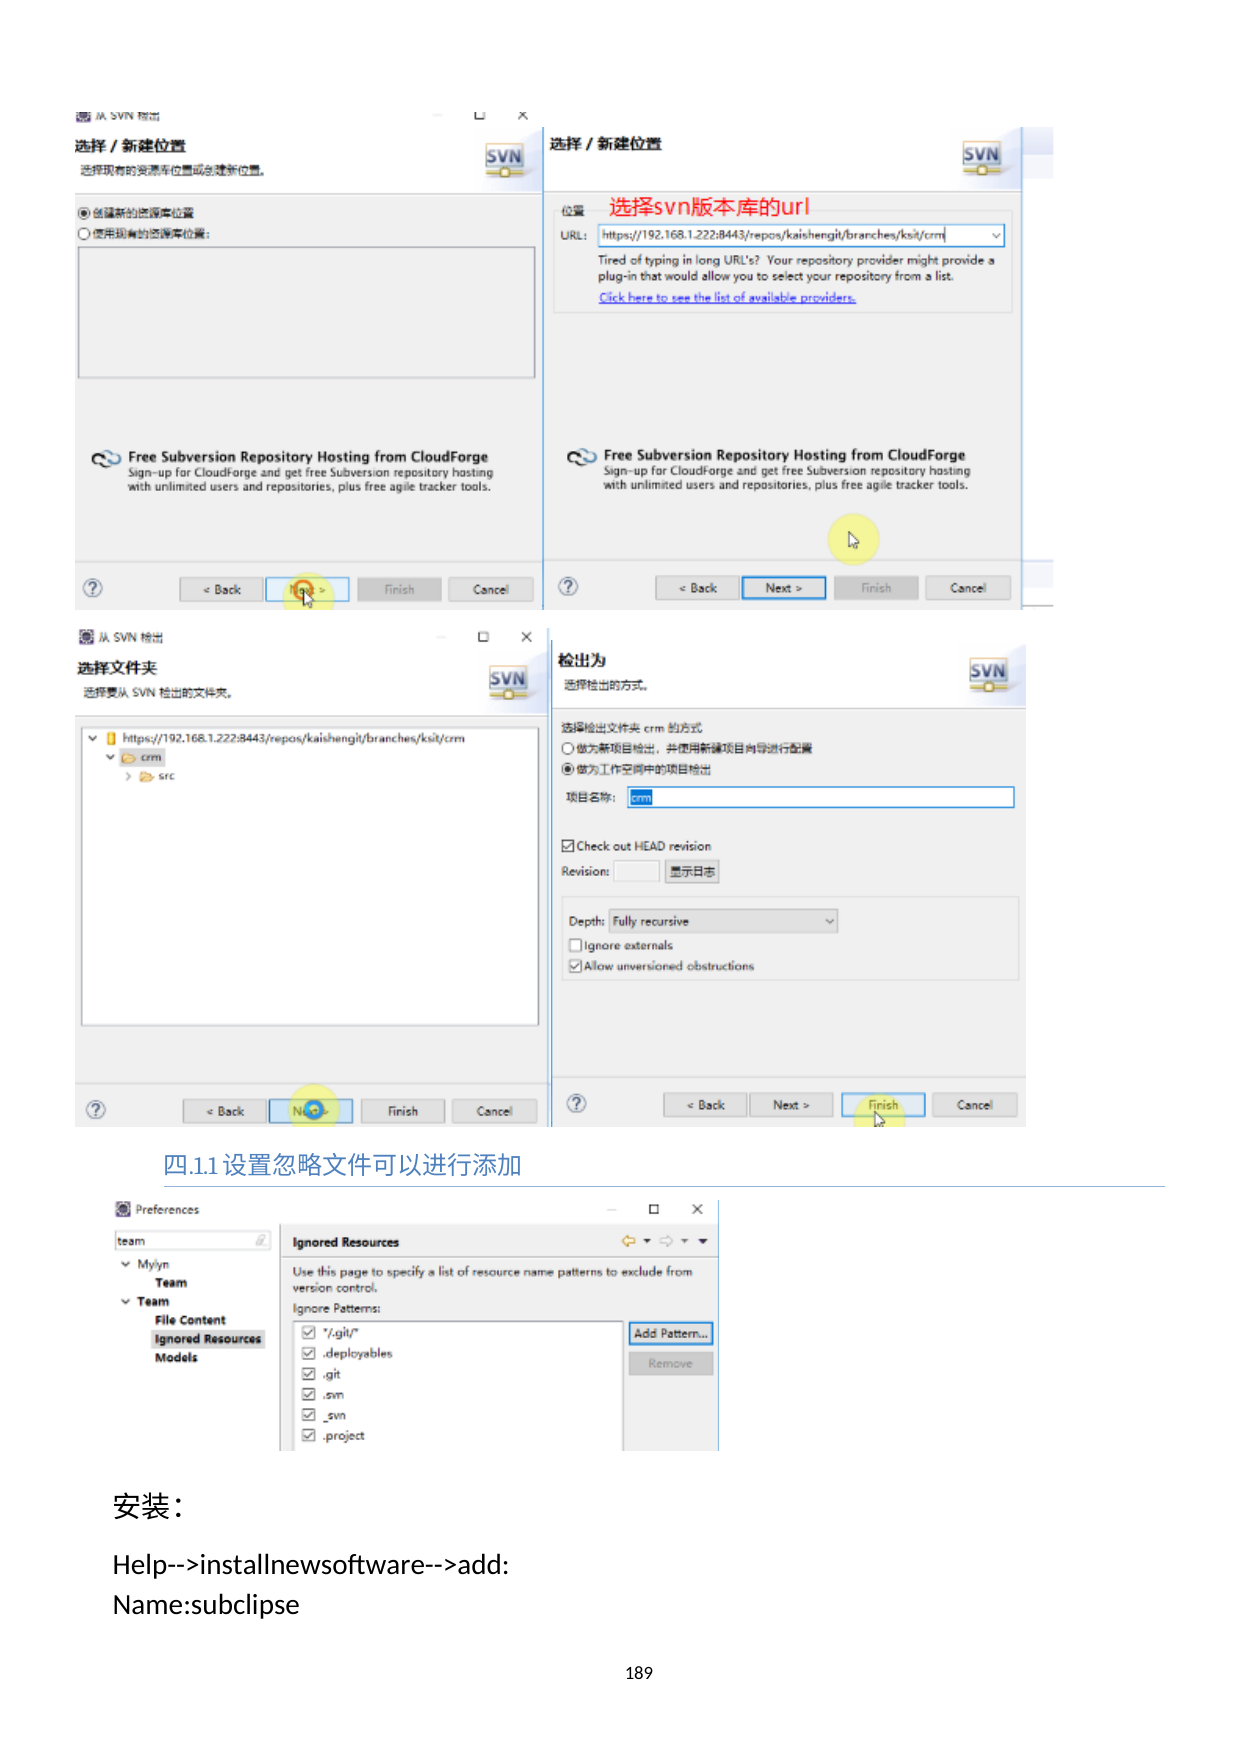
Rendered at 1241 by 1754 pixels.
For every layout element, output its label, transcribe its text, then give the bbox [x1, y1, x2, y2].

picture [112, 1200, 719, 1451]
picture [75, 628, 1026, 1127]
picture [75, 112, 1054, 610]
text Name:subclipse [75, 1584, 1165, 1623]
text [75, 112, 1165, 1144]
text Help-->installnewsoftware-->add: [75, 1544, 1165, 1584]
subtitle 设置忽略文件可以进行添加 [164, 1144, 1165, 1186]
text 安装： [75, 1465, 1165, 1544]
